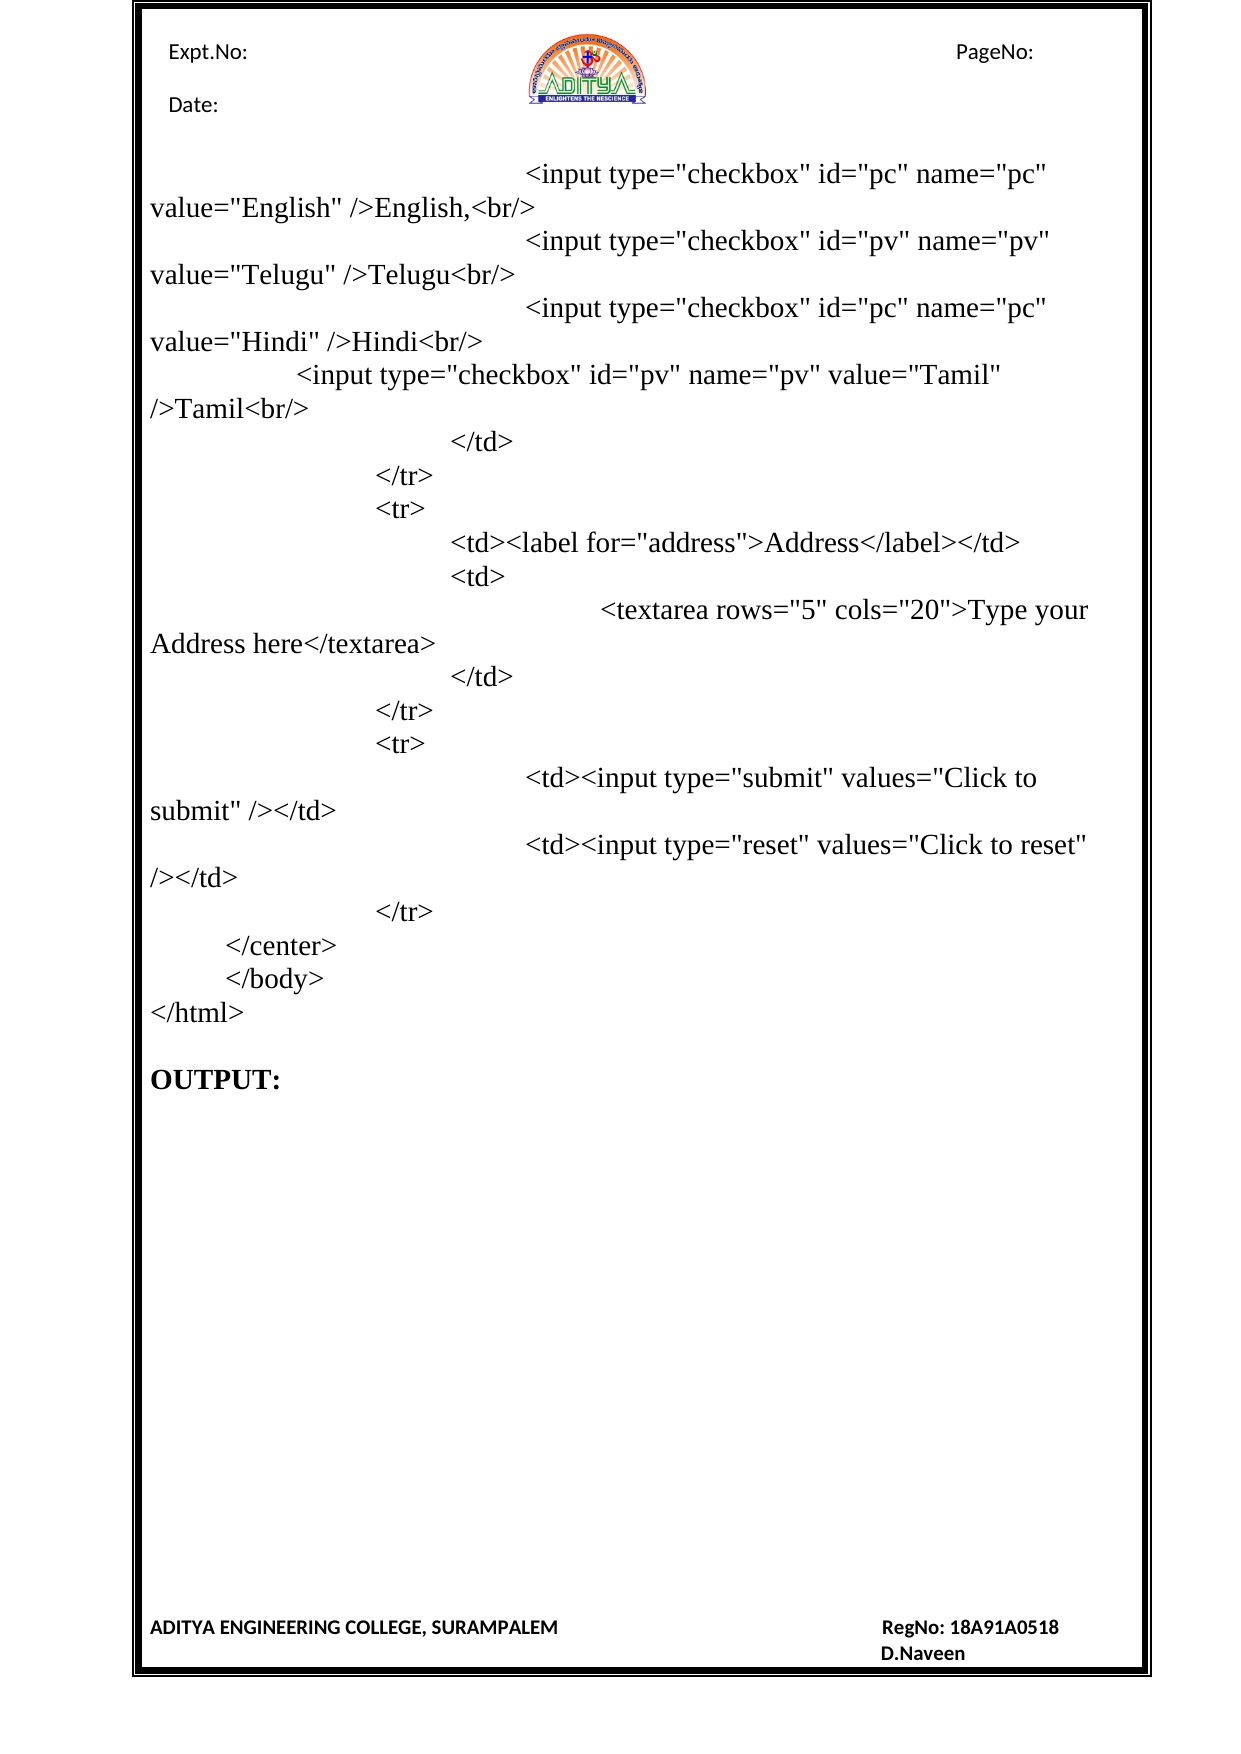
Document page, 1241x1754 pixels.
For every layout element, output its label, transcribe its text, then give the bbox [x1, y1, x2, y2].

picture [527, 9, 647, 129]
text <textarea rows="5" cols="20">Type your Address here</textarea> [150, 592, 1090, 659]
text <tr> [150, 492, 1090, 525]
text </td> [150, 424, 1090, 458]
text <input type="checkbox" id="pc" name="pc" value="Hindi" />Hindi<br/> [150, 290, 1090, 357]
text <input type="checkbox" id="pv" name="pv" value="Tamil" />Tamil<br/> [150, 357, 1090, 424]
text </center> [150, 928, 1090, 961]
text </tr> [150, 693, 1090, 726]
text </tr> [150, 894, 1090, 928]
text <tr> [150, 726, 1090, 760]
text <td><label for="address">Address</label></td> [150, 525, 1090, 559]
text <input type="checkbox" id="pv" name="pv" value="Telugu" />Telugu<br/> [150, 223, 1090, 290]
text OUTPUT: [150, 1062, 1090, 1095]
text </td> [150, 659, 1090, 693]
text <td> [150, 559, 1090, 592]
text <td><input type="submit" values="Click to submit" /></td> [150, 760, 1090, 827]
text </html> [150, 995, 1090, 1028]
text <input type="checkbox" id="pc" name="pc" value="English" />English,<br/> [150, 156, 1090, 223]
text <td><input type="reset" values="Click to reset" /></td> [150, 827, 1090, 894]
text </tr> [150, 458, 1090, 492]
text </body> [150, 961, 1090, 995]
